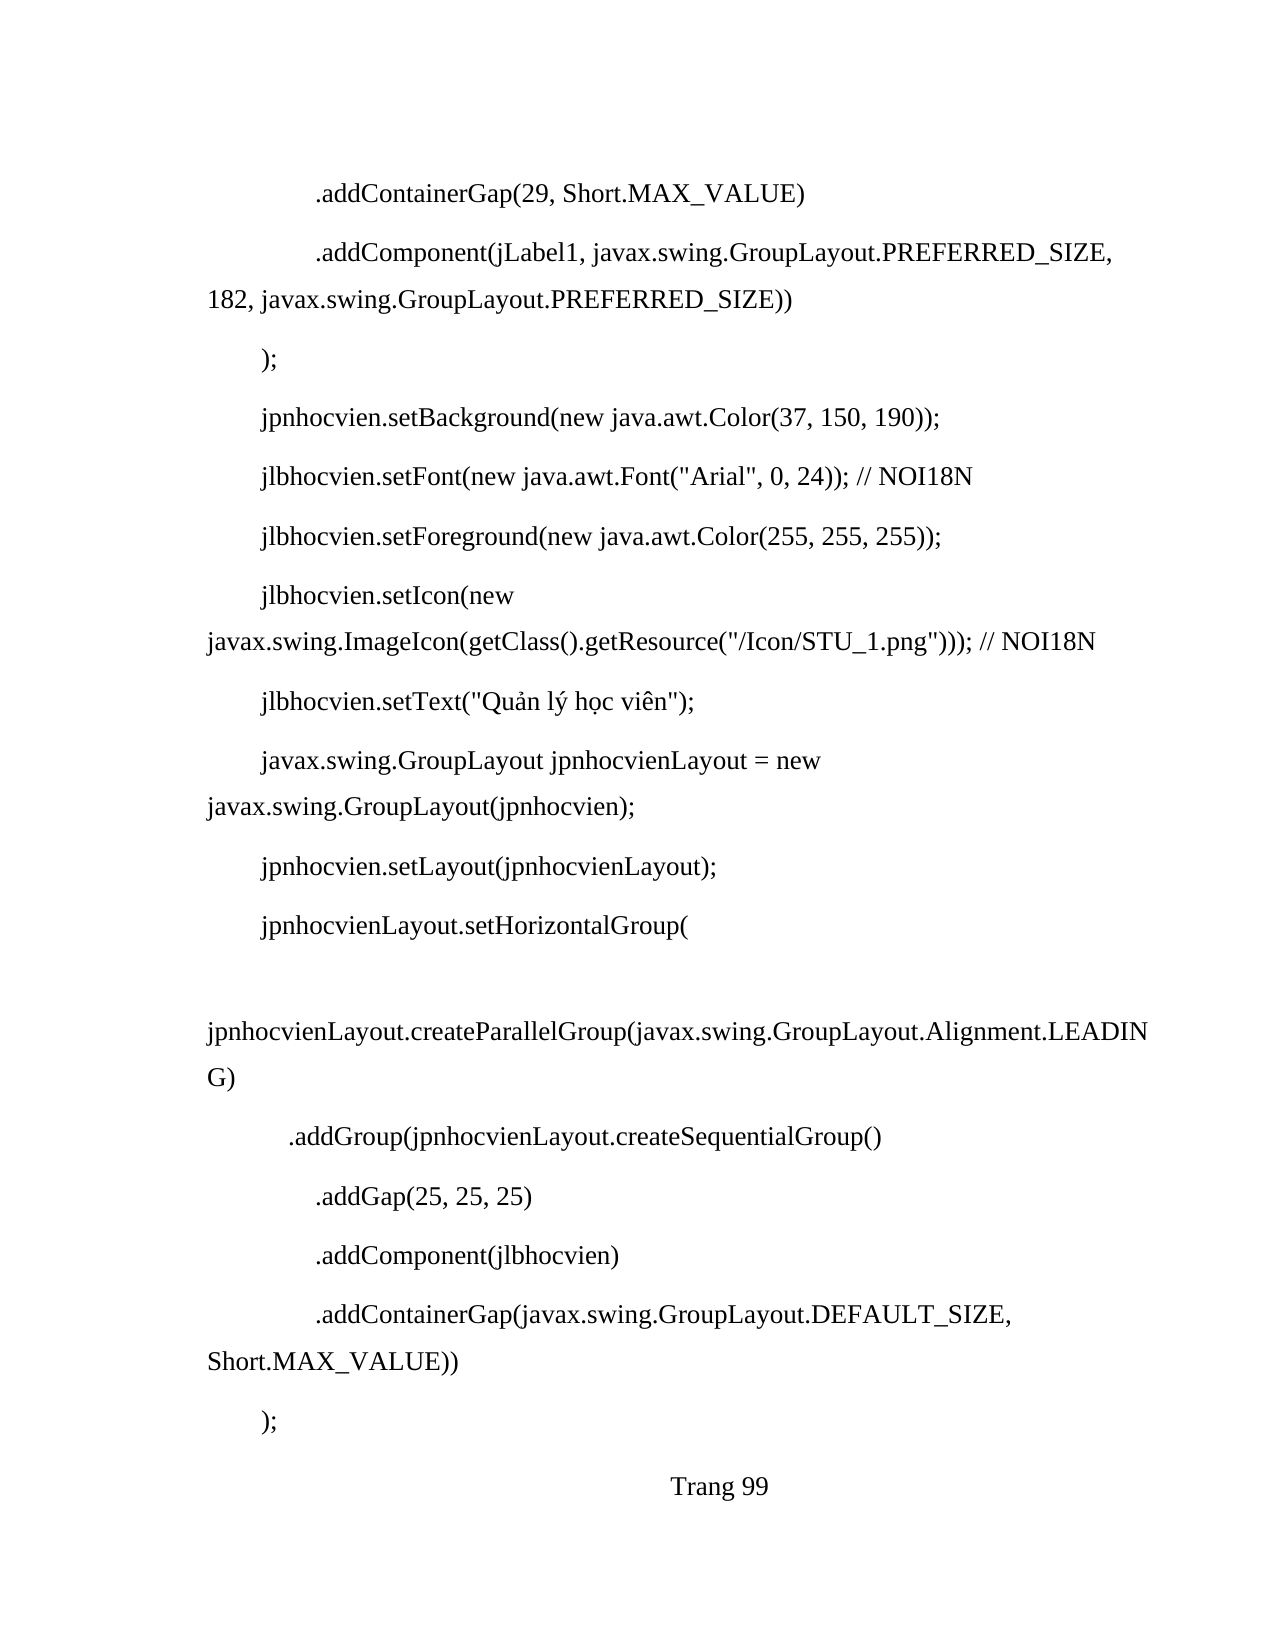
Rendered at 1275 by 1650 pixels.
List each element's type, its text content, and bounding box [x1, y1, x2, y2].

text jpnhocvienLayout.createParallelGroup(javax.swing.GroupLayout.Alignment.LEADING) [207, 968, 1157, 1092]
text jpnhocvien.setLayout(jpnhocvienLayout); [207, 850, 1157, 881]
text .addContainerGap(29, Short.MAX_VALUE) [207, 177, 1157, 208]
text .addGroup(jpnhocvienLayout.createSequentialGroup() [207, 1121, 1157, 1152]
text .addContainerGap(javax.swing.GroupLayout.DEFAULT_SIZE, Short.MAX_VALUE)) [207, 1298, 1157, 1376]
text jlbhocvien.setIcon(new javax.swing.ImageIcon(getClass().getResource("/Icon/STU_1.png"))); // NOI18N [207, 579, 1157, 657]
text jlbhocvien.setText("Quản lý học viên"); [207, 685, 1157, 716]
text ); [207, 342, 1157, 373]
text .addGap(25, 25, 25) [207, 1180, 1157, 1211]
text jpnhocvienLayout.setHorizontalGroup( [207, 909, 1157, 940]
text .addComponent(jLabel1, javax.swing.GroupLayout.PREFERRED_SIZE, 182, javax.swing.GroupLayout.PREFERRED_SIZE)) [207, 236, 1157, 314]
text jlbhocvien.setFont(new java.awt.Font("Arial", 0, 24)); // NOI18N [207, 461, 1157, 492]
text ); [207, 1404, 1157, 1435]
text jpnhocvien.setBackground(new java.awt.Color(37, 150, 190)); [207, 401, 1157, 432]
text .addComponent(jlbhocvien) [207, 1239, 1157, 1270]
text jlbhocvien.setForeground(new java.awt.Color(255, 255, 255)); [207, 520, 1157, 551]
text javax.swing.GroupLayout jpnhocvienLayout = new javax.swing.GroupLayout(jpnhocvien); [207, 744, 1157, 822]
